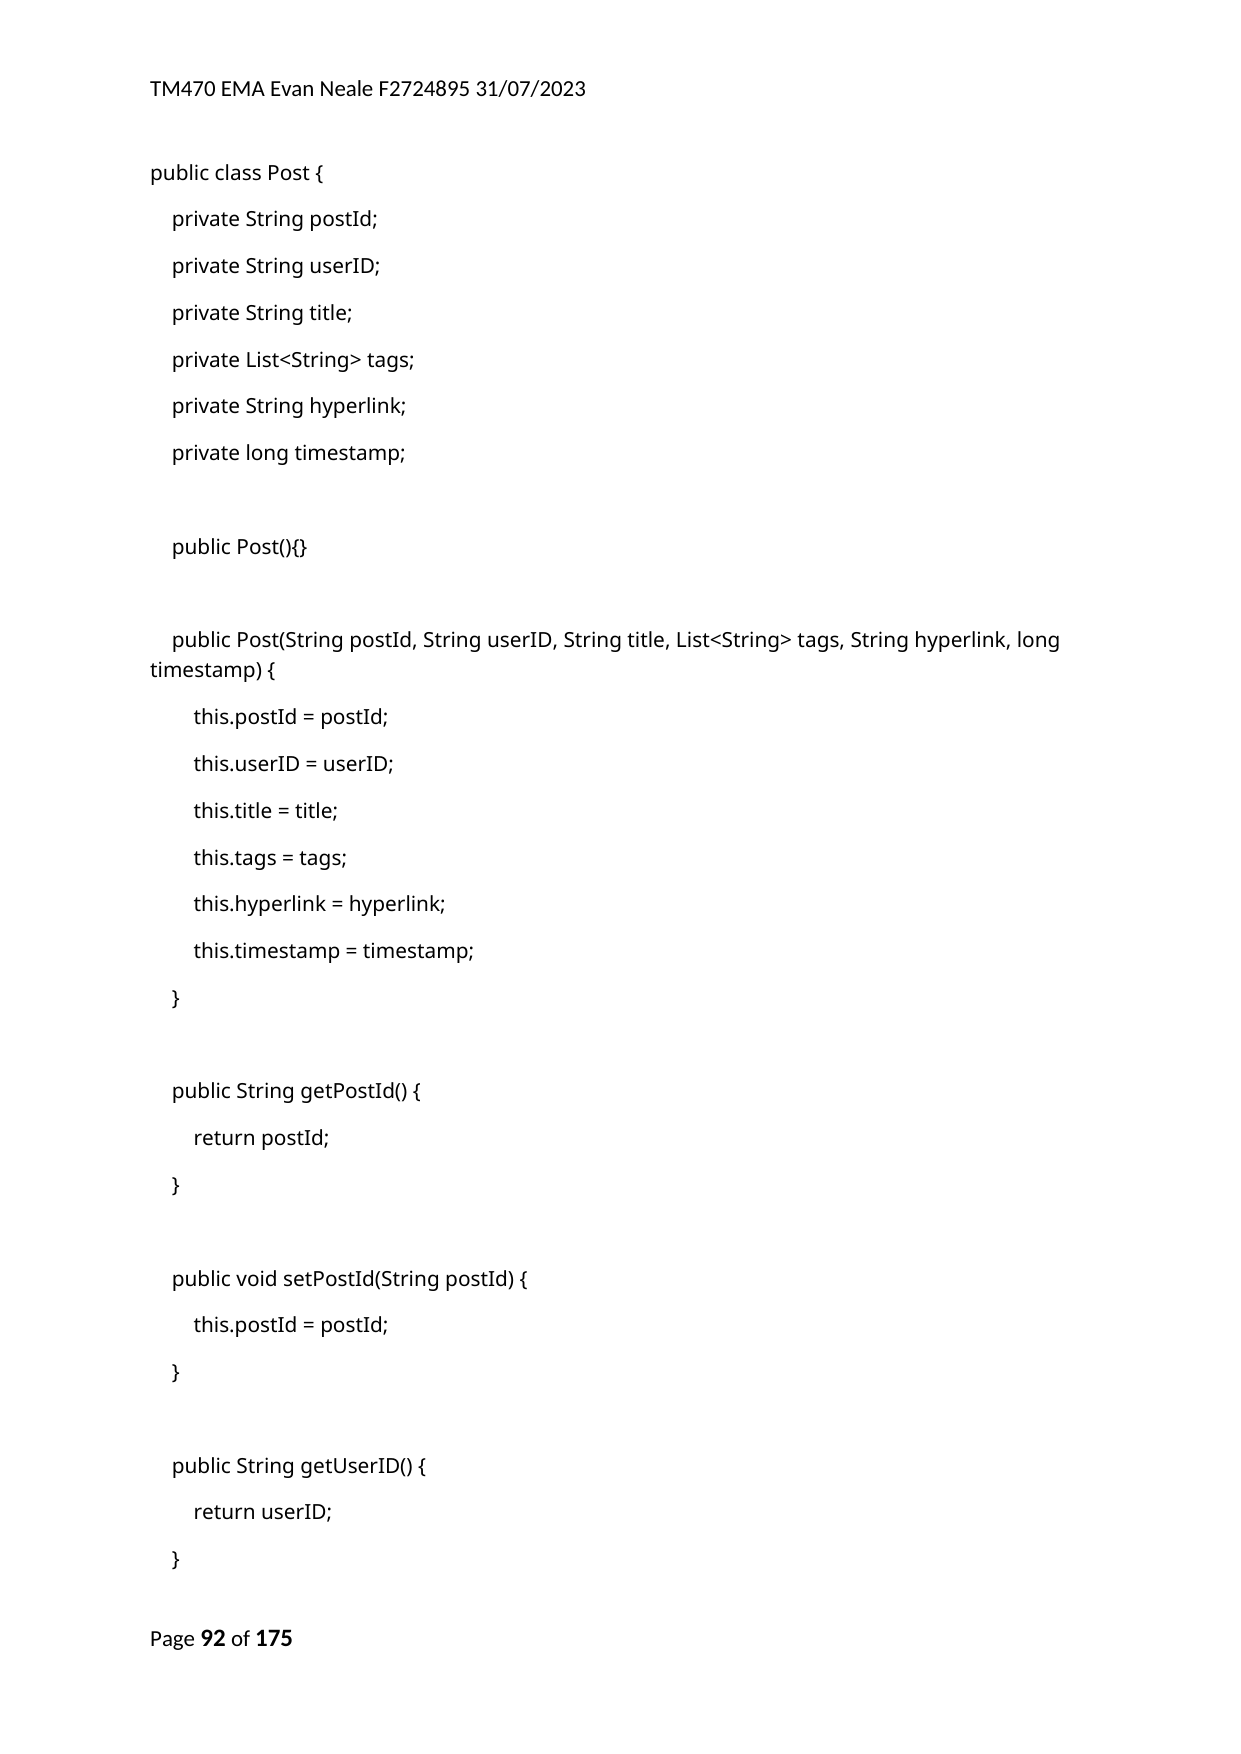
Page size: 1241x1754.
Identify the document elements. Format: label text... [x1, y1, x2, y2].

text } [150, 1170, 1090, 1198]
text public String getPostId() { [150, 1077, 1090, 1105]
text private String hyperlink; [150, 392, 1090, 420]
text } [150, 983, 1090, 1011]
text this.userID = userID; [150, 749, 1090, 778]
text public Post(){} [150, 532, 1090, 560]
text this.tags = tags; [150, 843, 1090, 871]
text public Post(String postId, String userID, String title, List<String> tags, String hyperlink, long timestamp) { [150, 626, 1090, 684]
text this.timestamp = timestamp; [150, 936, 1090, 965]
text private String userID; [150, 251, 1090, 280]
text public void setPostId(String postId) { [150, 1264, 1090, 1292]
text this.postId = postId; [150, 1310, 1090, 1339]
text return postId; [150, 1123, 1090, 1152]
text private String postId; [150, 204, 1090, 233]
text this.postId = postId; [150, 702, 1090, 731]
text } [150, 1357, 1090, 1386]
text private List<String> tags; [150, 345, 1090, 373]
text return userID; [150, 1497, 1090, 1526]
text private long timestamp; [150, 438, 1090, 467]
text public class Post { [150, 158, 1090, 186]
text public String getUserID() { [150, 1451, 1090, 1479]
text this.hyperlink = hyperlink; [150, 889, 1090, 918]
text } [150, 1544, 1090, 1573]
text private String title; [150, 298, 1090, 327]
text this.title = title; [150, 796, 1090, 824]
